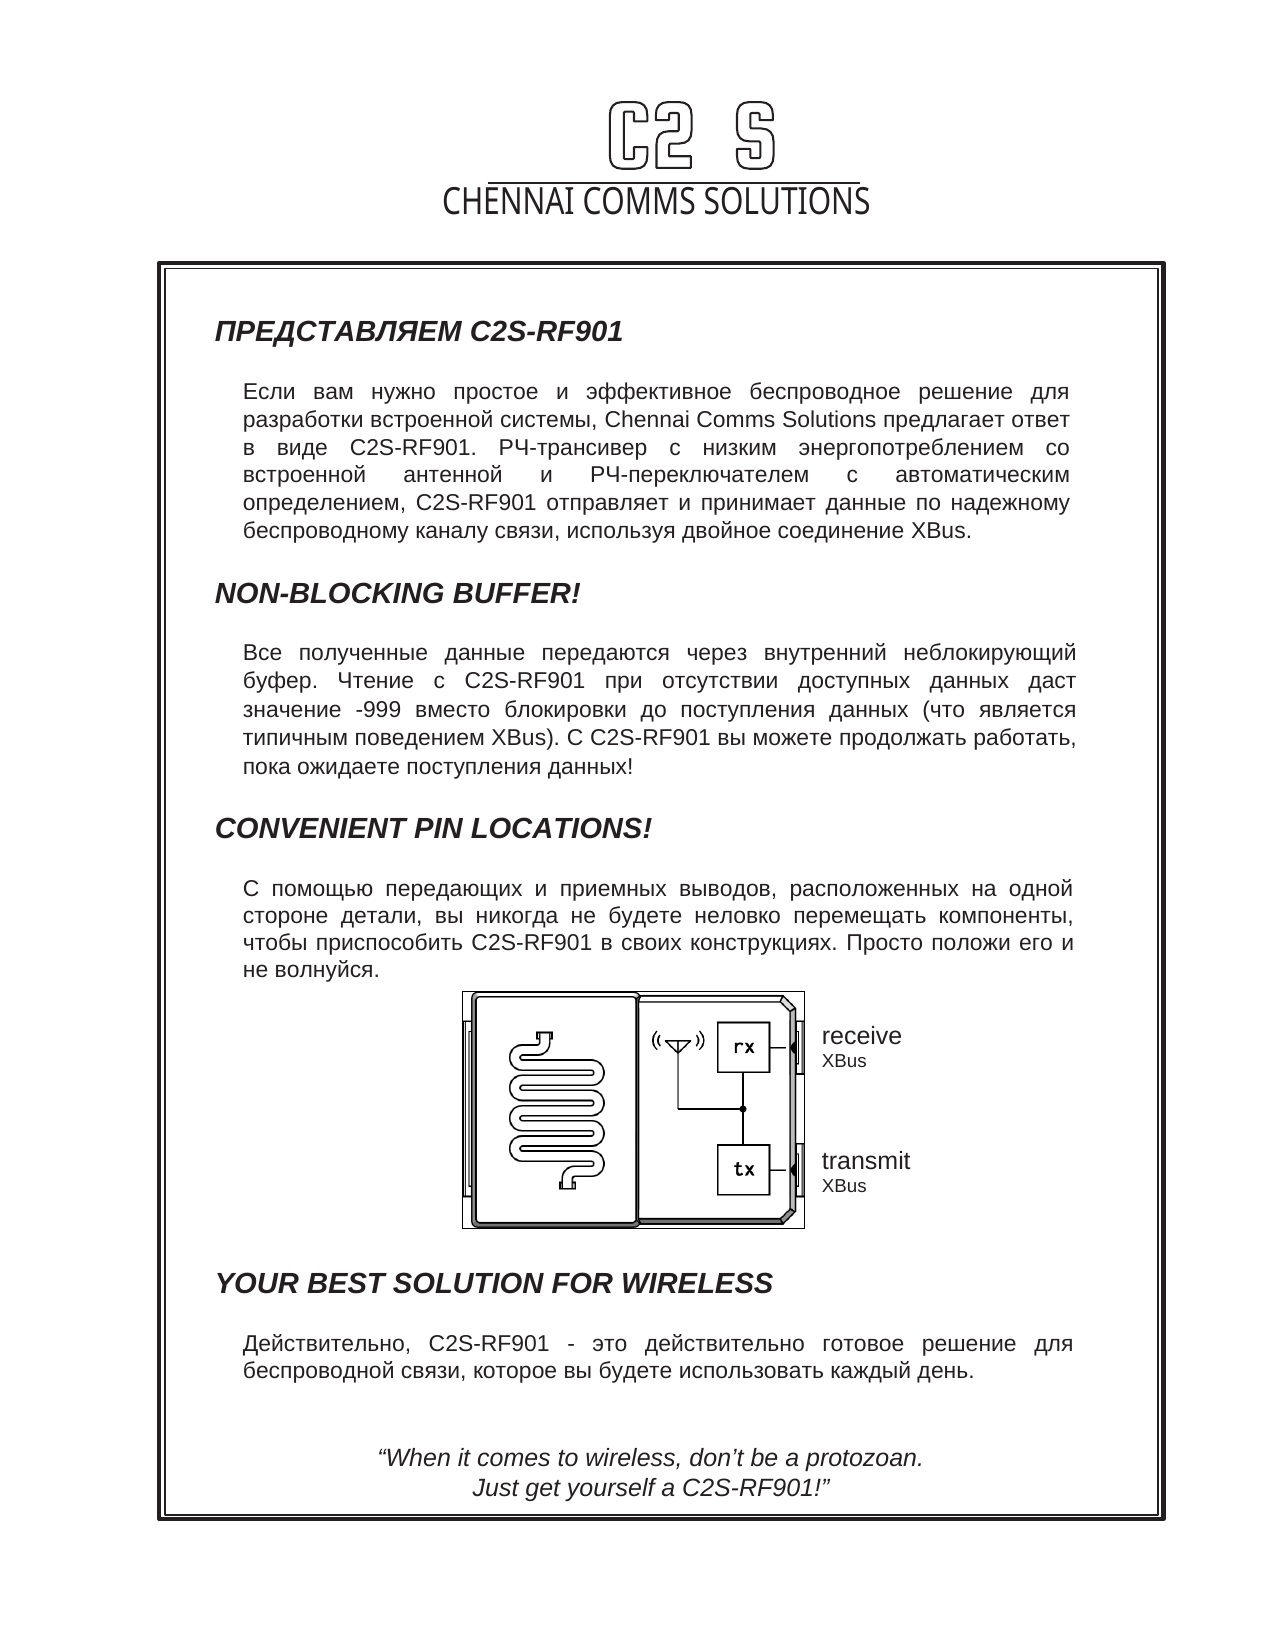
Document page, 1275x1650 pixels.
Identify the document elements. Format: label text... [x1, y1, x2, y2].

text Just get yourself a C2S-RF901!” [89, 1472, 1213, 1501]
subtitle CHENNAI COMMS SOLUTIONS [89, 183, 1223, 223]
text ПРЕДСТАВЛЯЕМ C2S-RF901 [214, 314, 1248, 348]
text Действительно, C2S-RF901 - это действительно готовое решение для беспроводной связи, которое вы будете использовать каждый день. [243, 1329, 1074, 1383]
text YOUR BEST SOLUTION FOR WIRELESS [214, 1266, 1248, 1300]
text transmit [822, 1147, 1248, 1175]
text NON-BLOCKING BUFFER! [214, 576, 1248, 609]
text CONVENIENT PIN LOCATIONS! [214, 811, 1248, 845]
text receive [822, 1022, 1248, 1050]
text “When it comes to wireless, don’t be a protozoan. [89, 1442, 1213, 1471]
text Все полученные данные передаются через внутренний неблокирующий буфер. Чтение с C2S-RF901 при отсутствии доступных данных даст значение -999 вместо блокировки до поступления данных (что является типичным поведением XBus). С C2S-RF901 вы можете продолжать работать, пока ожидаете поступления данных! [243, 639, 1077, 779]
text XBus [822, 1050, 1248, 1072]
text Если вам нужно простое и эффективное беспроводное решение для разработки встроенной системы, Chennai Comms Solutions предлагает ответ в виде C2S-RF901. РЧ-трансивер с низким энергопотреблением со встроенной антенной и РЧ-переключателем с автоматическим определением, C2S-RF901 отправляет и принимает данные по надежному беспроводному каналу связи, используя двойное соединение XBus. [243, 378, 1070, 543]
picture [463, 992, 804, 1228]
text С помощью передающих и приемных выводов, расположенных на одной стороне детали, вы никогда не будете неловко перемещать компоненты, чтобы приспособить C2S-RF901 в своих конструкциях. Просто положи его и не волнуйся. [243, 875, 1074, 982]
text XBus [822, 1175, 1248, 1197]
